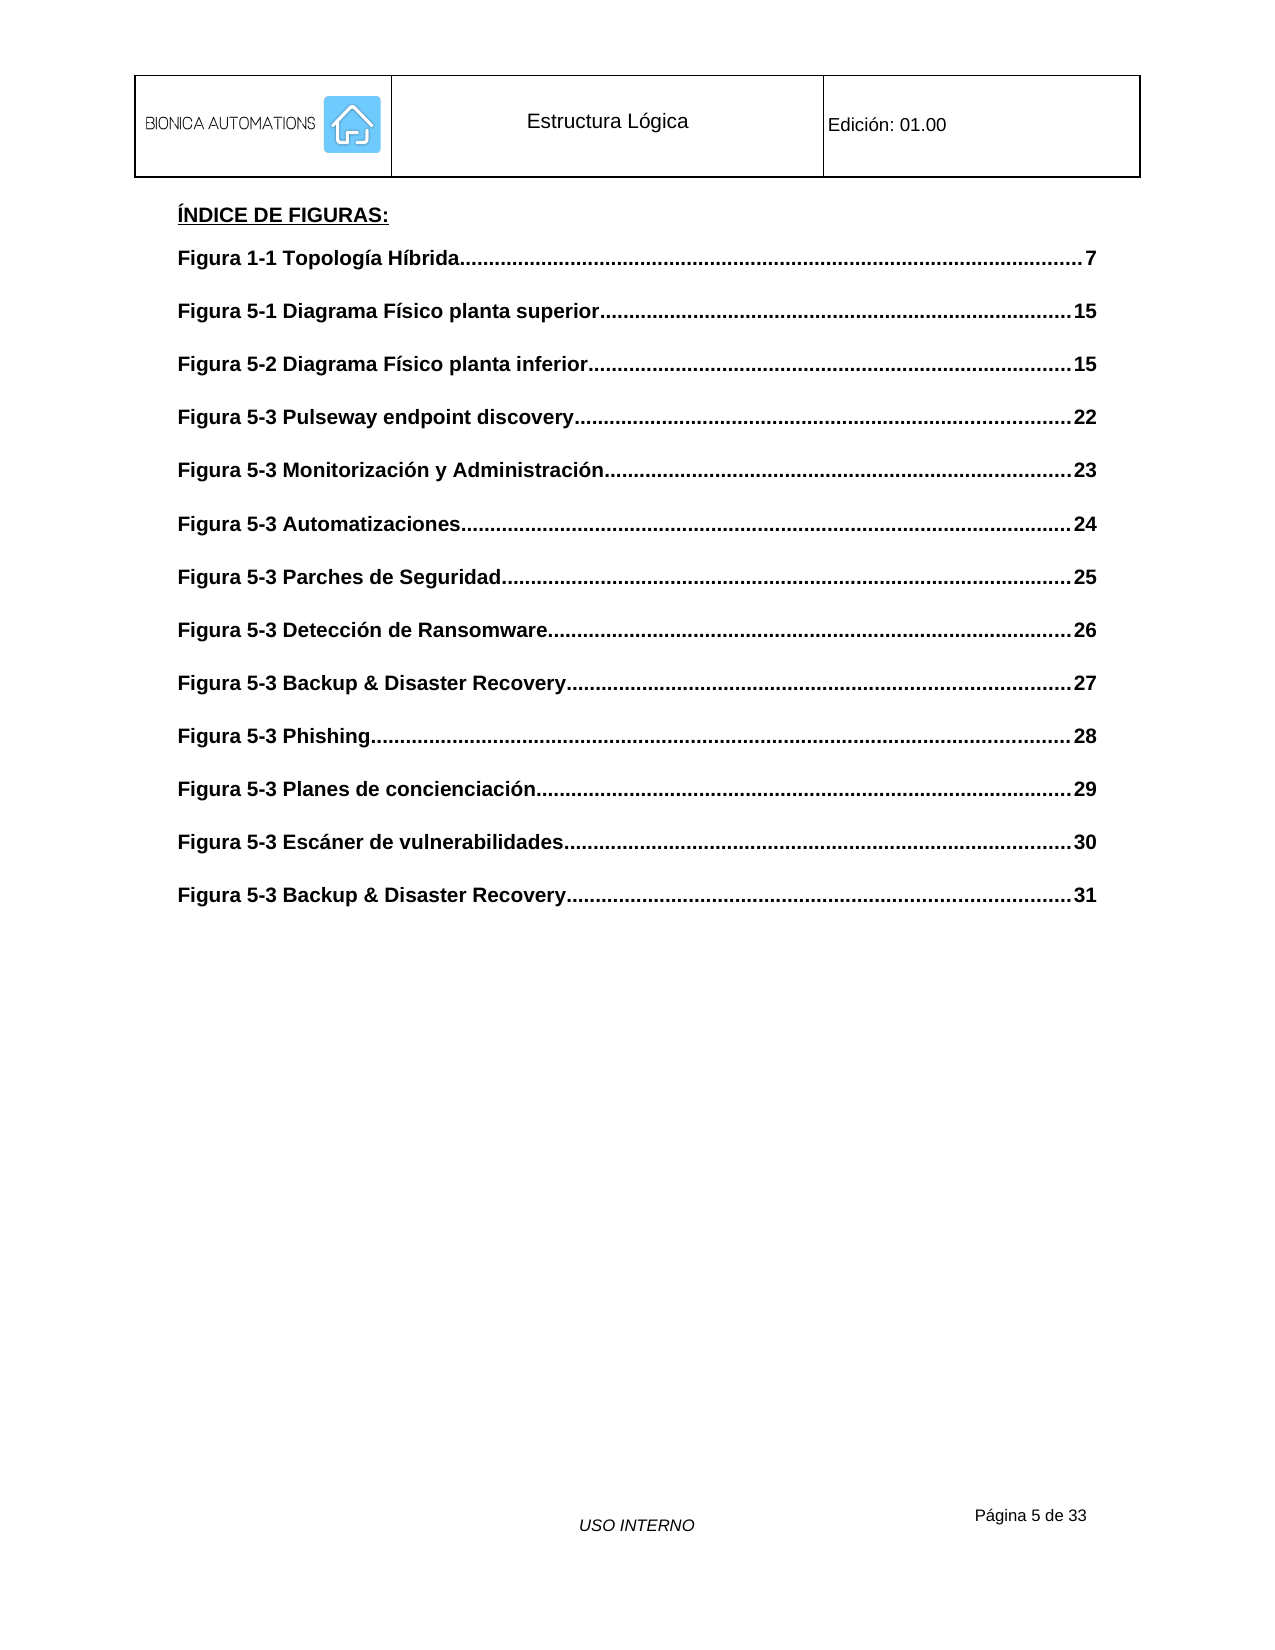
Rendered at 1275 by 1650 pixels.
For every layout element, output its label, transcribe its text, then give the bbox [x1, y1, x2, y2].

text Figura 5-3 Planes de concienciación 29 [177, 777, 1098, 801]
text Figura 5-3 Automatizaciones 24 [177, 511, 1098, 535]
text Figura 5-3 Monitorización y Administración 23 [177, 458, 1098, 482]
text ÍNDICE DE FIGURAS: [177, 203, 1098, 227]
text Figura 5-3 Backup & Disaster Recovery 31 [177, 883, 1098, 907]
text Figura 5-3 Escáner de vulnerabilidades 30 [177, 830, 1098, 854]
text Figura 5-3 Backup & Disaster Recovery 27 [177, 671, 1098, 695]
picture [146, 96, 381, 153]
text Figura 5-1 Diagrama Físico planta superior 15 [177, 299, 1098, 323]
text Figura 5-3 Pulseway endpoint discovery 22 [177, 405, 1098, 429]
text Figura 5-3 Detección de Ransomware 26 [177, 618, 1098, 642]
text Figura 5-3 Parches de Seguridad 25 [177, 564, 1098, 588]
text Figura 5-2 Diagrama Físico planta inferior 15 [177, 352, 1098, 376]
text Figura 5-3 Phishing 28 [177, 724, 1098, 748]
text Figura 1-1 Topología Híbrida 7 [177, 246, 1098, 270]
